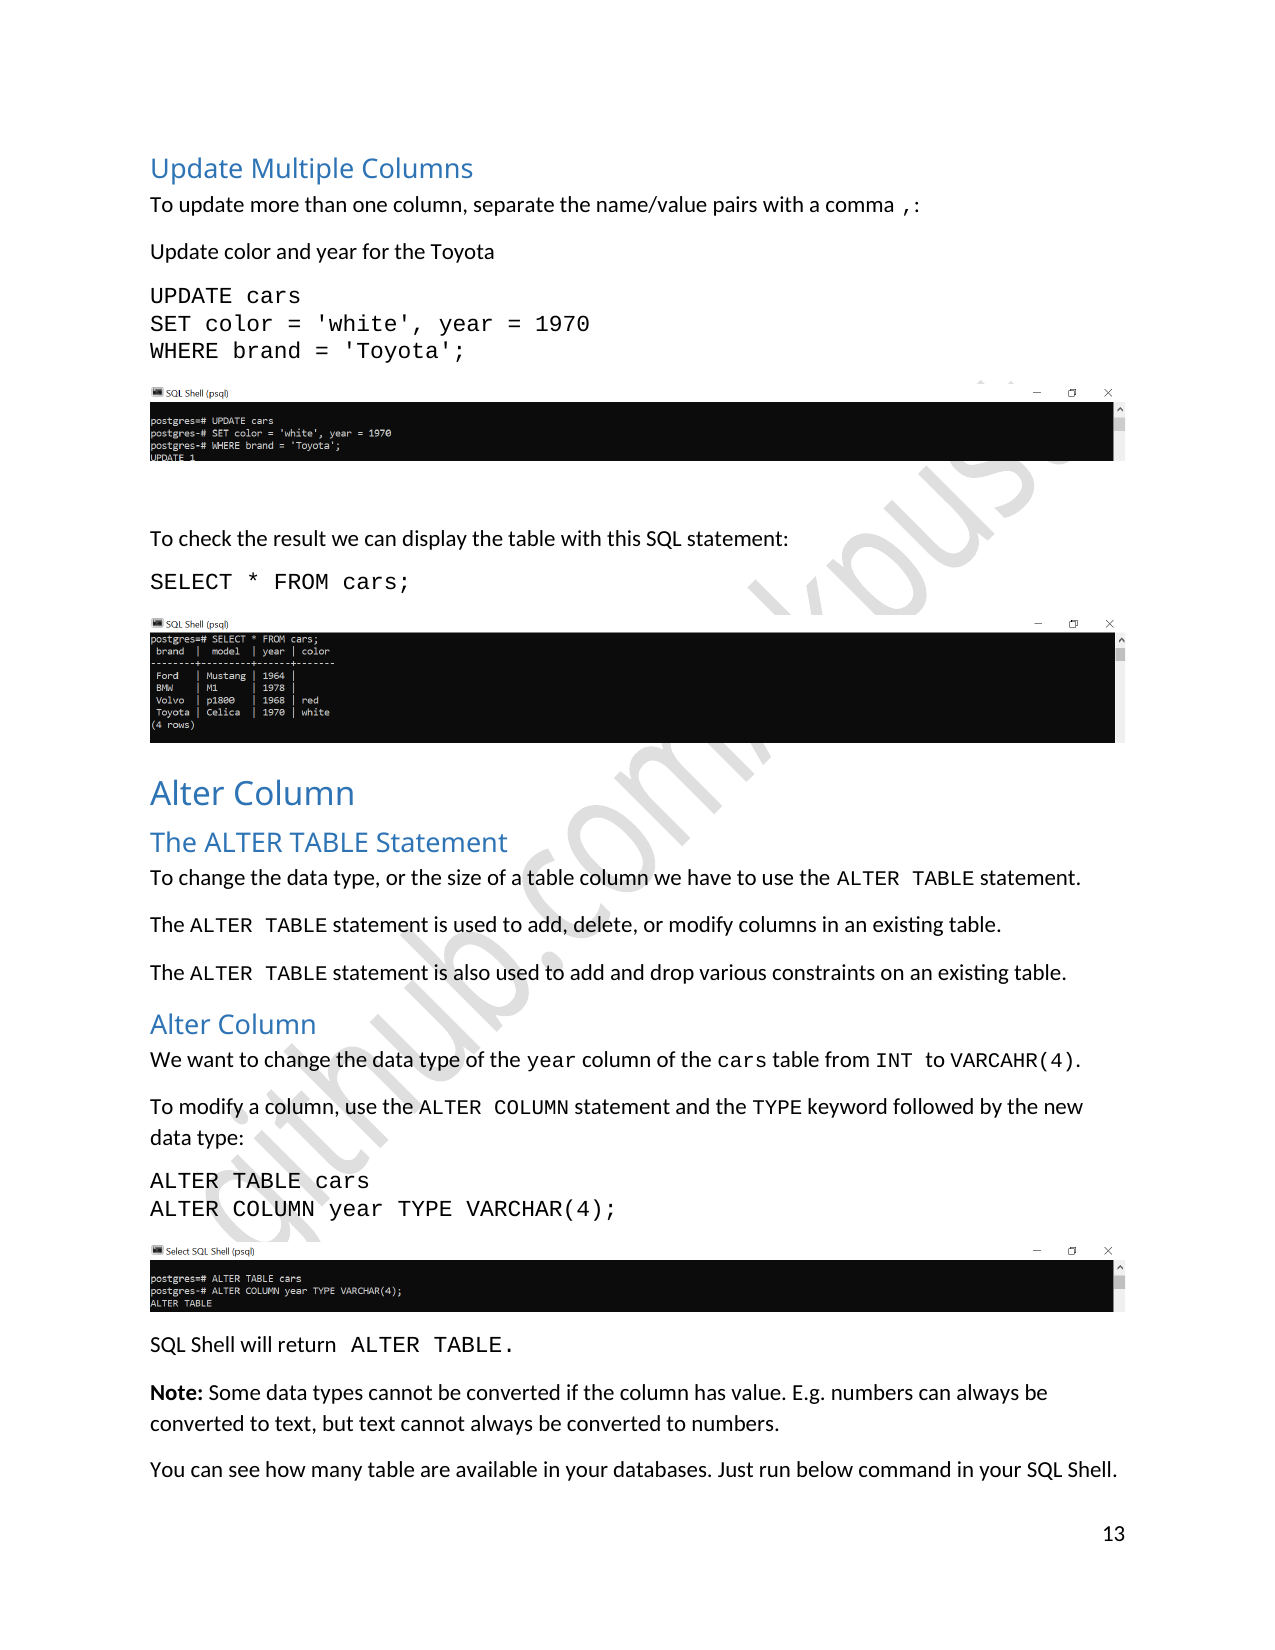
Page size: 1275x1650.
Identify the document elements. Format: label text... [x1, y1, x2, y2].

text Note: Some data types cannot be converted if the column has value. E.g. numbers can always be converted to text, but text cannot always be converted to numbers. [150, 1378, 1125, 1437]
text UPDATE cars SET color = 'white', year = 1970 WHERE brand = 'Toyota'; [150, 284, 1125, 366]
text You can see how many table are available in your databases. Just run below command in your SQL Shell. [150, 1456, 1125, 1483]
picture [150, 615, 1125, 743]
text To check the result we can display the table with this SQL statement: [150, 524, 1125, 552]
text SQL Shell will return ALTER TABLE. [150, 1330, 1125, 1359]
subtitle Update Multiple Columns [150, 150, 1125, 187]
text We want to change the data type of the year column of the cars table from INT to VARCAHR(4). [150, 1045, 1125, 1073]
text The ALTER TABLE statement is used to add, delete, or modify columns in an existing table. [150, 910, 1125, 939]
text SELECT * FROM cars; [150, 571, 1125, 596]
text The ALTER TABLE statement is also used to add and drop various constraints on an existing table. [150, 958, 1125, 986]
text To update more than one column, separate the name/value pairs with a comma ,: [150, 190, 1125, 218]
text Update color and year for the Toyota [150, 237, 1125, 265]
picture [150, 384, 1125, 461]
text To change the data type, or the size of a table column we have to use the ALTER TABLE statement. [150, 863, 1125, 891]
text To modify a column, use the ALTER COLUMN statement and the TYPE keyword followed by the new data type: [150, 1092, 1125, 1151]
subtitle Alter Column [150, 770, 1125, 815]
subtitle The ALTER TABLE Statement [150, 823, 1125, 860]
subtitle Alter Column [150, 1005, 1125, 1042]
text ALTER TABLE cars ALTER COLUMN year TYPE VARCHAR(4); [150, 1170, 1125, 1224]
picture [150, 1242, 1125, 1312]
